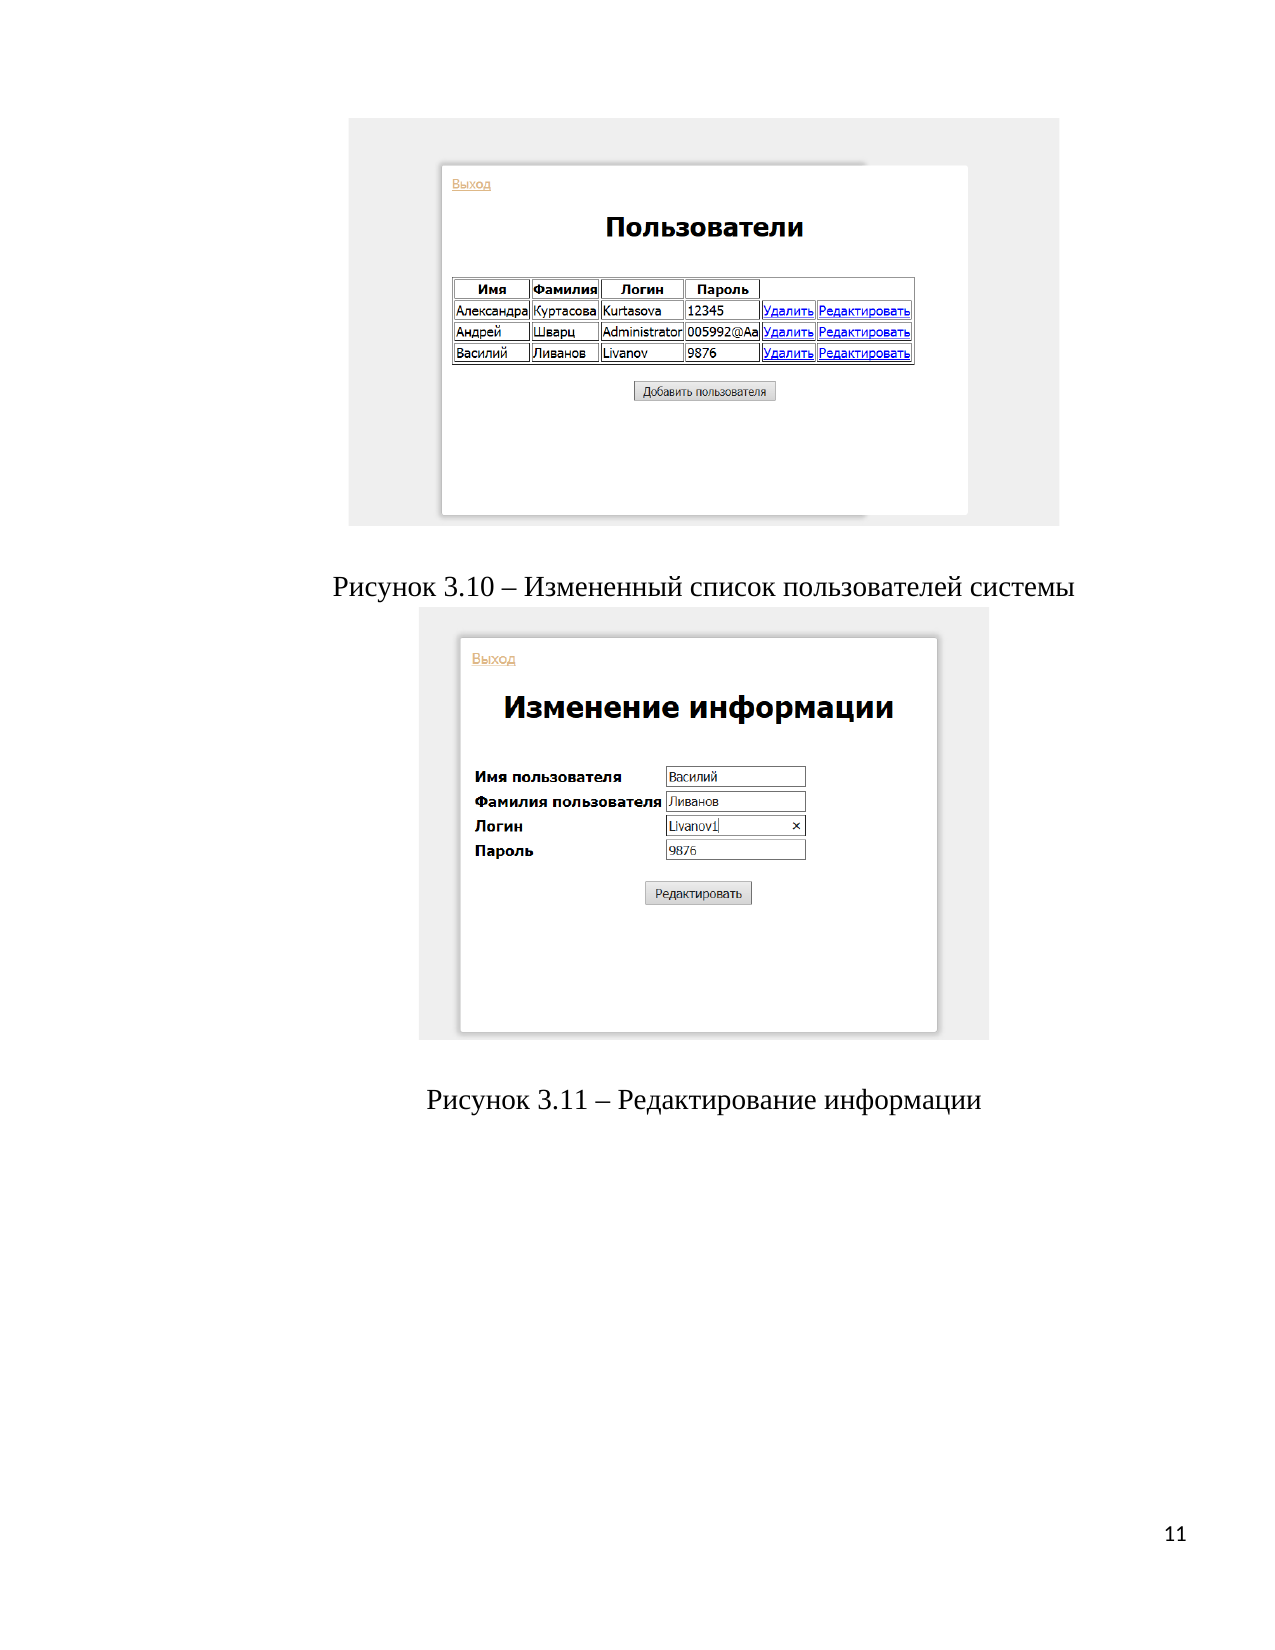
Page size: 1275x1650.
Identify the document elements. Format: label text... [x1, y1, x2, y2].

picture [418, 607, 990, 1040]
text Рисунок 3.10 – Измененный список пользователей системы [177, 569, 1186, 602]
text Рисунок 3.11 – Редактирование информации [177, 1082, 1186, 1116]
picture [348, 118, 1060, 526]
